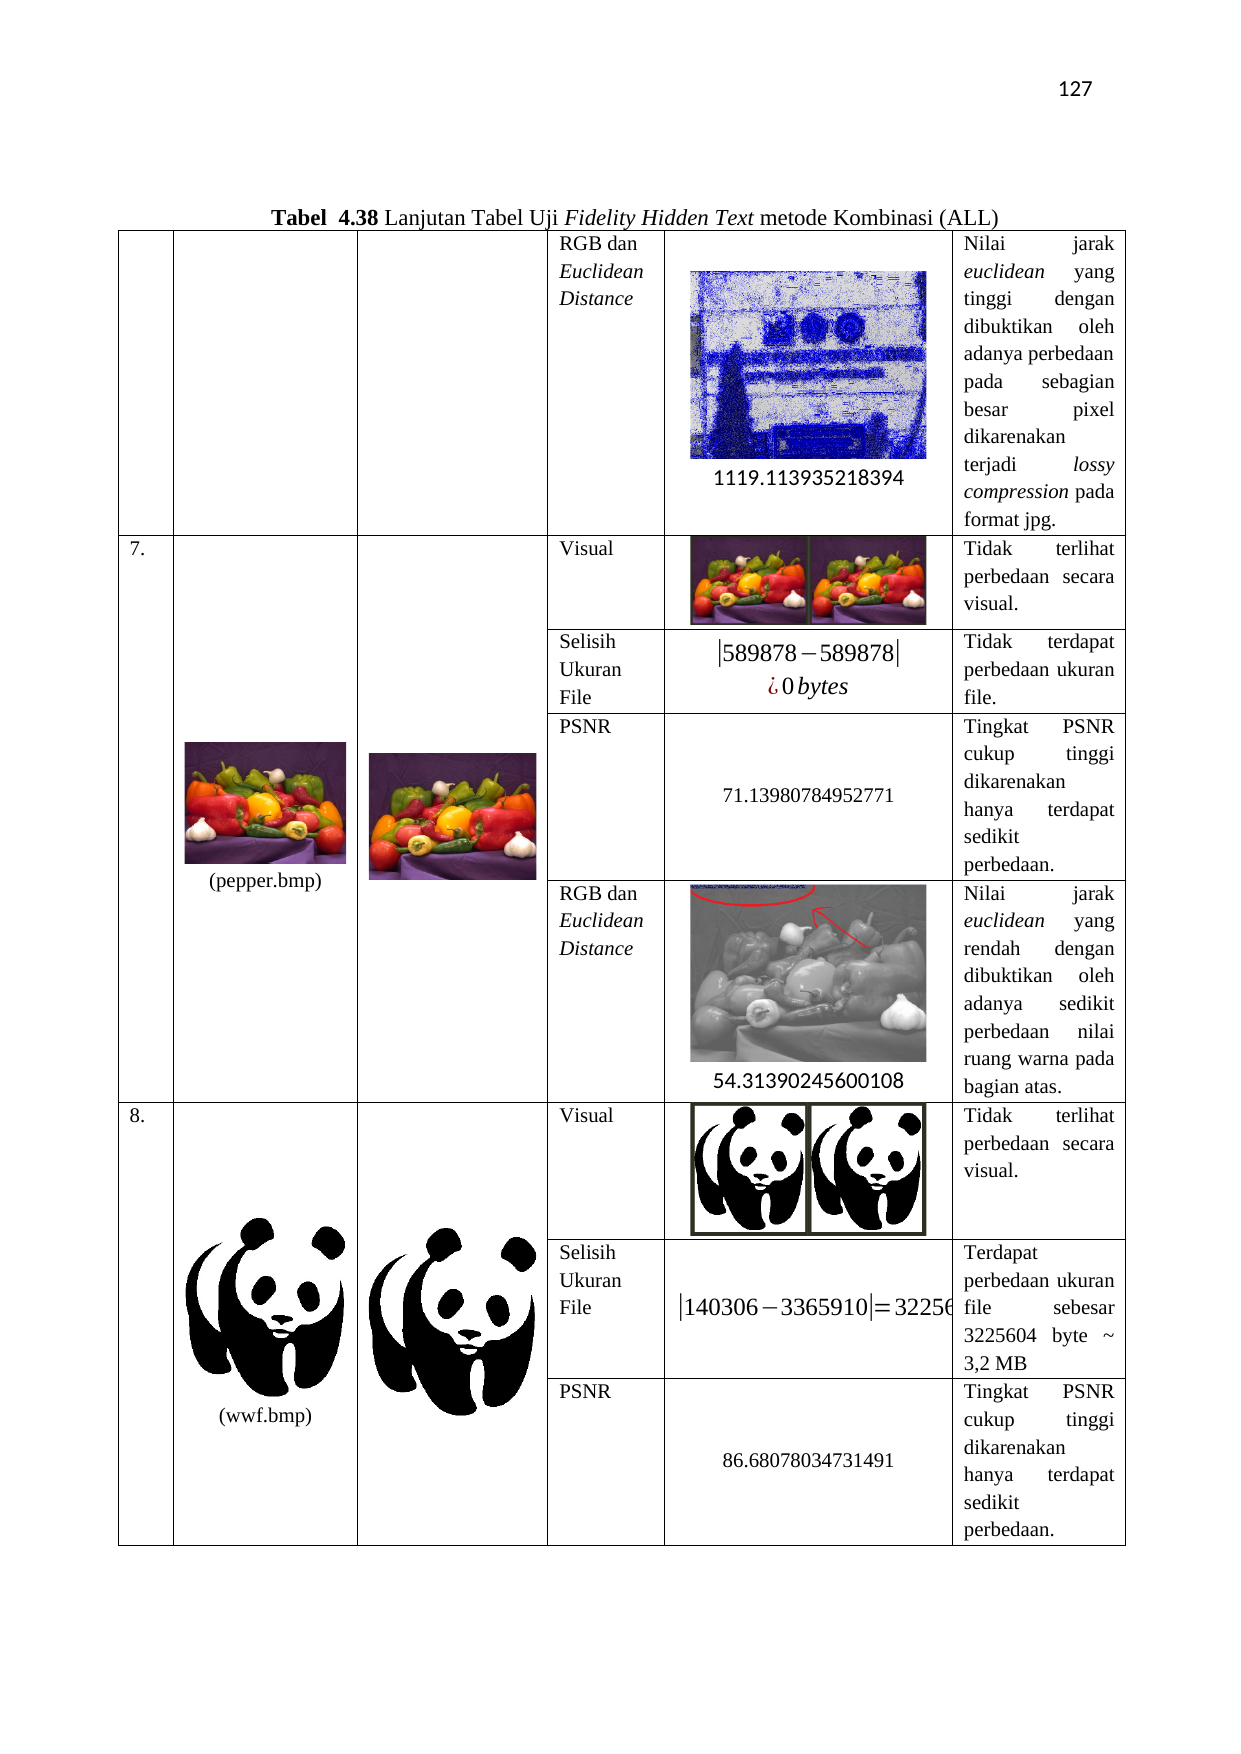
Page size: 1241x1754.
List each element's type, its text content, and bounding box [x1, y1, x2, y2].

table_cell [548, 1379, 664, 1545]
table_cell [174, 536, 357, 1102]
picture [185, 1217, 345, 1399]
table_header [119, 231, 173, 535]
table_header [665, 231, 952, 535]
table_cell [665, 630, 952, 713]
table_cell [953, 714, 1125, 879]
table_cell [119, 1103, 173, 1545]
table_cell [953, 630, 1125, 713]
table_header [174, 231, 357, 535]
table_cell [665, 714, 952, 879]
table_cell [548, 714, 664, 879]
picture [368, 753, 537, 880]
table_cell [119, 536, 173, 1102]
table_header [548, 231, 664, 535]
picture [690, 536, 927, 625]
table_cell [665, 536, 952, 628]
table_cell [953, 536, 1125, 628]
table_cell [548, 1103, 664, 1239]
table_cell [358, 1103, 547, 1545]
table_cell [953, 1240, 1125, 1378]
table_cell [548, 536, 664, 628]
picture [690, 884, 927, 1062]
picture [184, 742, 347, 864]
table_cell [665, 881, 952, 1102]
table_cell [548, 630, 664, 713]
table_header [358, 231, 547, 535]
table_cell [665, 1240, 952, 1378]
picture [368, 1226, 537, 1418]
picture [690, 1102, 927, 1236]
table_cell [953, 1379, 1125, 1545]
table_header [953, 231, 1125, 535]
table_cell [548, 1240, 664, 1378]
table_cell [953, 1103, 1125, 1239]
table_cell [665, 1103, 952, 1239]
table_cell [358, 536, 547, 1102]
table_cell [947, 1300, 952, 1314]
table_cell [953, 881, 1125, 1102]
picture [690, 271, 927, 459]
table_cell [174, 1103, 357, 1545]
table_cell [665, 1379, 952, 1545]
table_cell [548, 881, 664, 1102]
